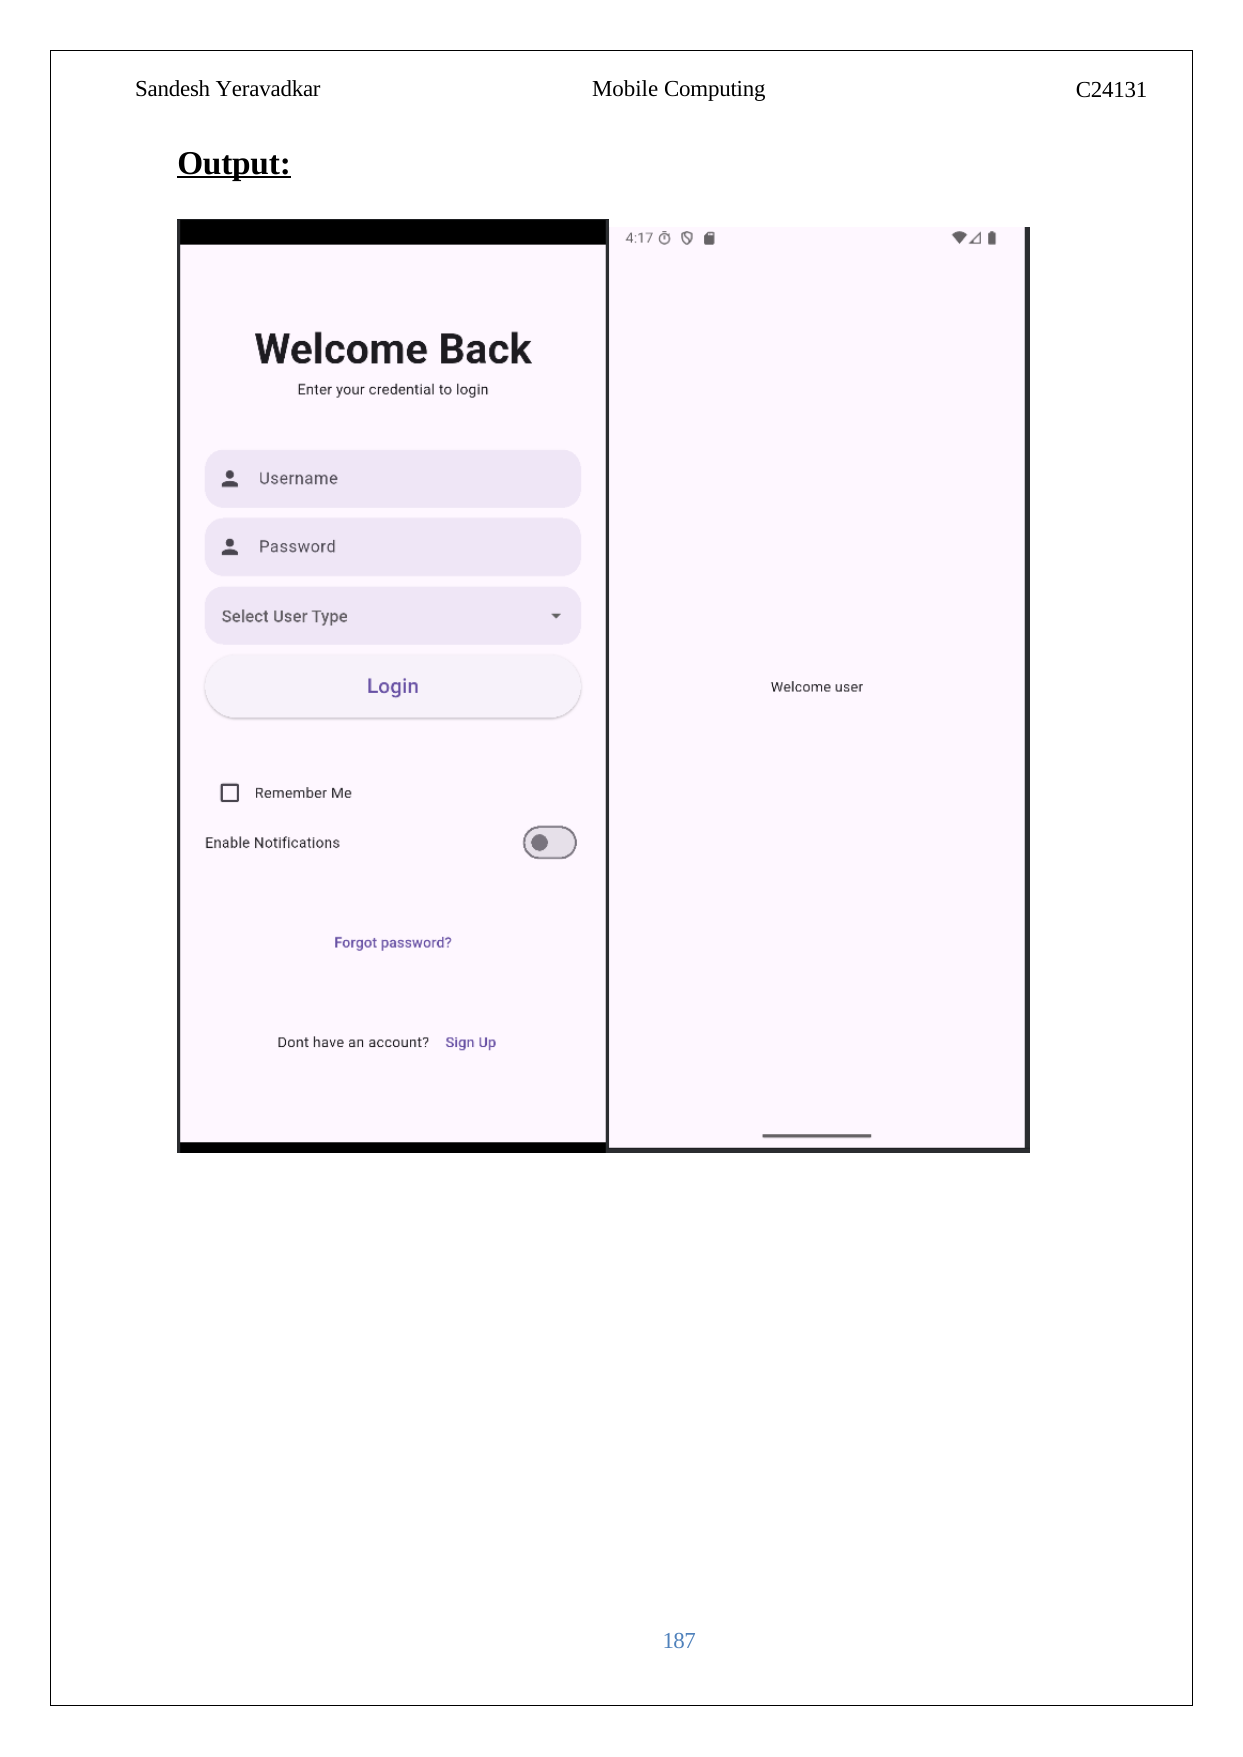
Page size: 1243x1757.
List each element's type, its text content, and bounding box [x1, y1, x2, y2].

text Output: [177, 143, 1184, 181]
picture [177, 219, 1030, 1153]
